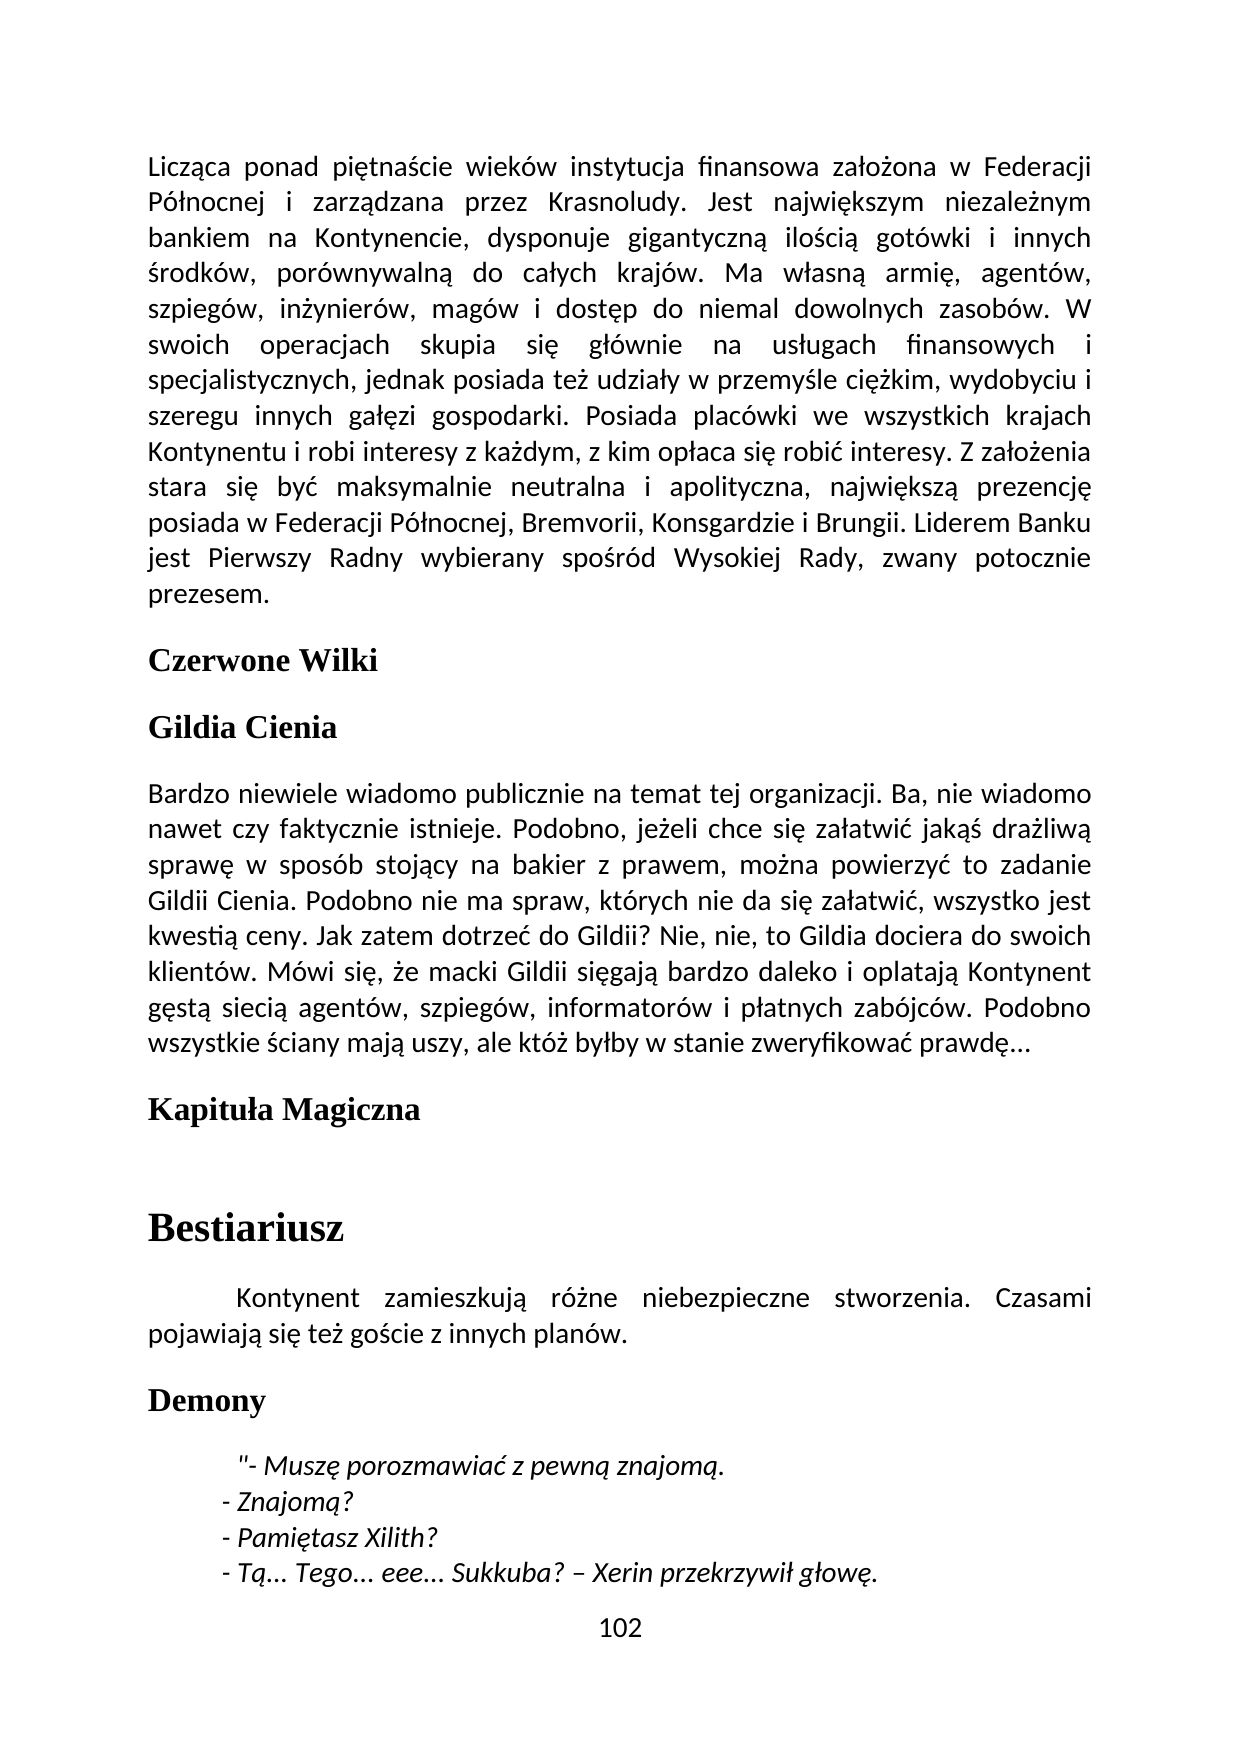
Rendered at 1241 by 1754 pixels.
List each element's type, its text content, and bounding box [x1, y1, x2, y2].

subtitle Gildia Cienia [148, 707, 1093, 746]
subtitle Kapituła Magiczna [148, 1089, 1093, 1127]
text - Tą... Tego... eee... Sukkuba? – Xerin przekrzywił głowę. [221, 1554, 1093, 1590]
text Licząca ponad piętnaście wieków instytucja finansowa założona w Federacji Północnej i zarządzana przez Krasnoludy. Jest największym niezależnym bankiem na Kontynencie, dysponuje gigantyczną ilością gotówki i innych środków, porównywalną do całych krajów. Ma własną armię, agentów, szpiegów, inżynierów, magów i dostęp do niemal dowolnych zasobów. W swoich operacjach skupia się głównie na usługach finansowych i specjalistycznych, jednak posiada też udziały w przemyśle ciężkim, wydobyciu i szeregu innych gałęzi gospodarki. Posiada placówki we wszystkich krajach Kontynentu i robi interesy z każdym, z kim opłaca się robić interesy. Z założenia stara się być maksymalnie neutralna i apolityczna, największą prezencję posiada w Federacji Północnej, Bremvorii, Konsgardzie i Brungii. Liderem Banku jest Pierwszy Radny wybierany spośród Wysokiej Rady, zwany potocznie prezesem. [148, 148, 1093, 611]
subtitle Bestiariusz [148, 1202, 1093, 1250]
text - Znajomą? [221, 1483, 1093, 1519]
text "- Muszę porozmawiać z pewną znajomą. [221, 1447, 1093, 1483]
text Kontynent zamieszkują różne niebezpieczne stworzenia. Czasami pojawiają się też goście z innych planów. [148, 1279, 1093, 1351]
text - Pamiętasz Xilith? [221, 1519, 1093, 1554]
subtitle Demony [148, 1380, 1093, 1418]
text Bardzo niewiele wiadomo publicznie na temat tej organizacji. Ba, nie wiadomo nawet czy faktycznie istnieje. Podobno, jeżeli chce się załatwić jakąś drażliwą sprawę w sposób stojący na bakier z prawem, można powierzyć to zadanie Gildii Cienia. Podobno nie ma spraw, których nie da się załatwić, wszystko jest kwestią ceny. Jak zatem dotrzeć do Gildii? Nie, nie, to Gildia dociera do swoich klientów. Mówi się, że macki Gildii sięgają bardzo daleko i oplatają Kontynent gęstą siecią agentów, szpiegów, informatorów i płatnych zabójców. Podobno wszystkie ściany mają uszy, ale któż byłby w stanie zweryfikować prawdę... [148, 775, 1093, 1060]
subtitle Czerwone Wilki [148, 640, 1093, 678]
